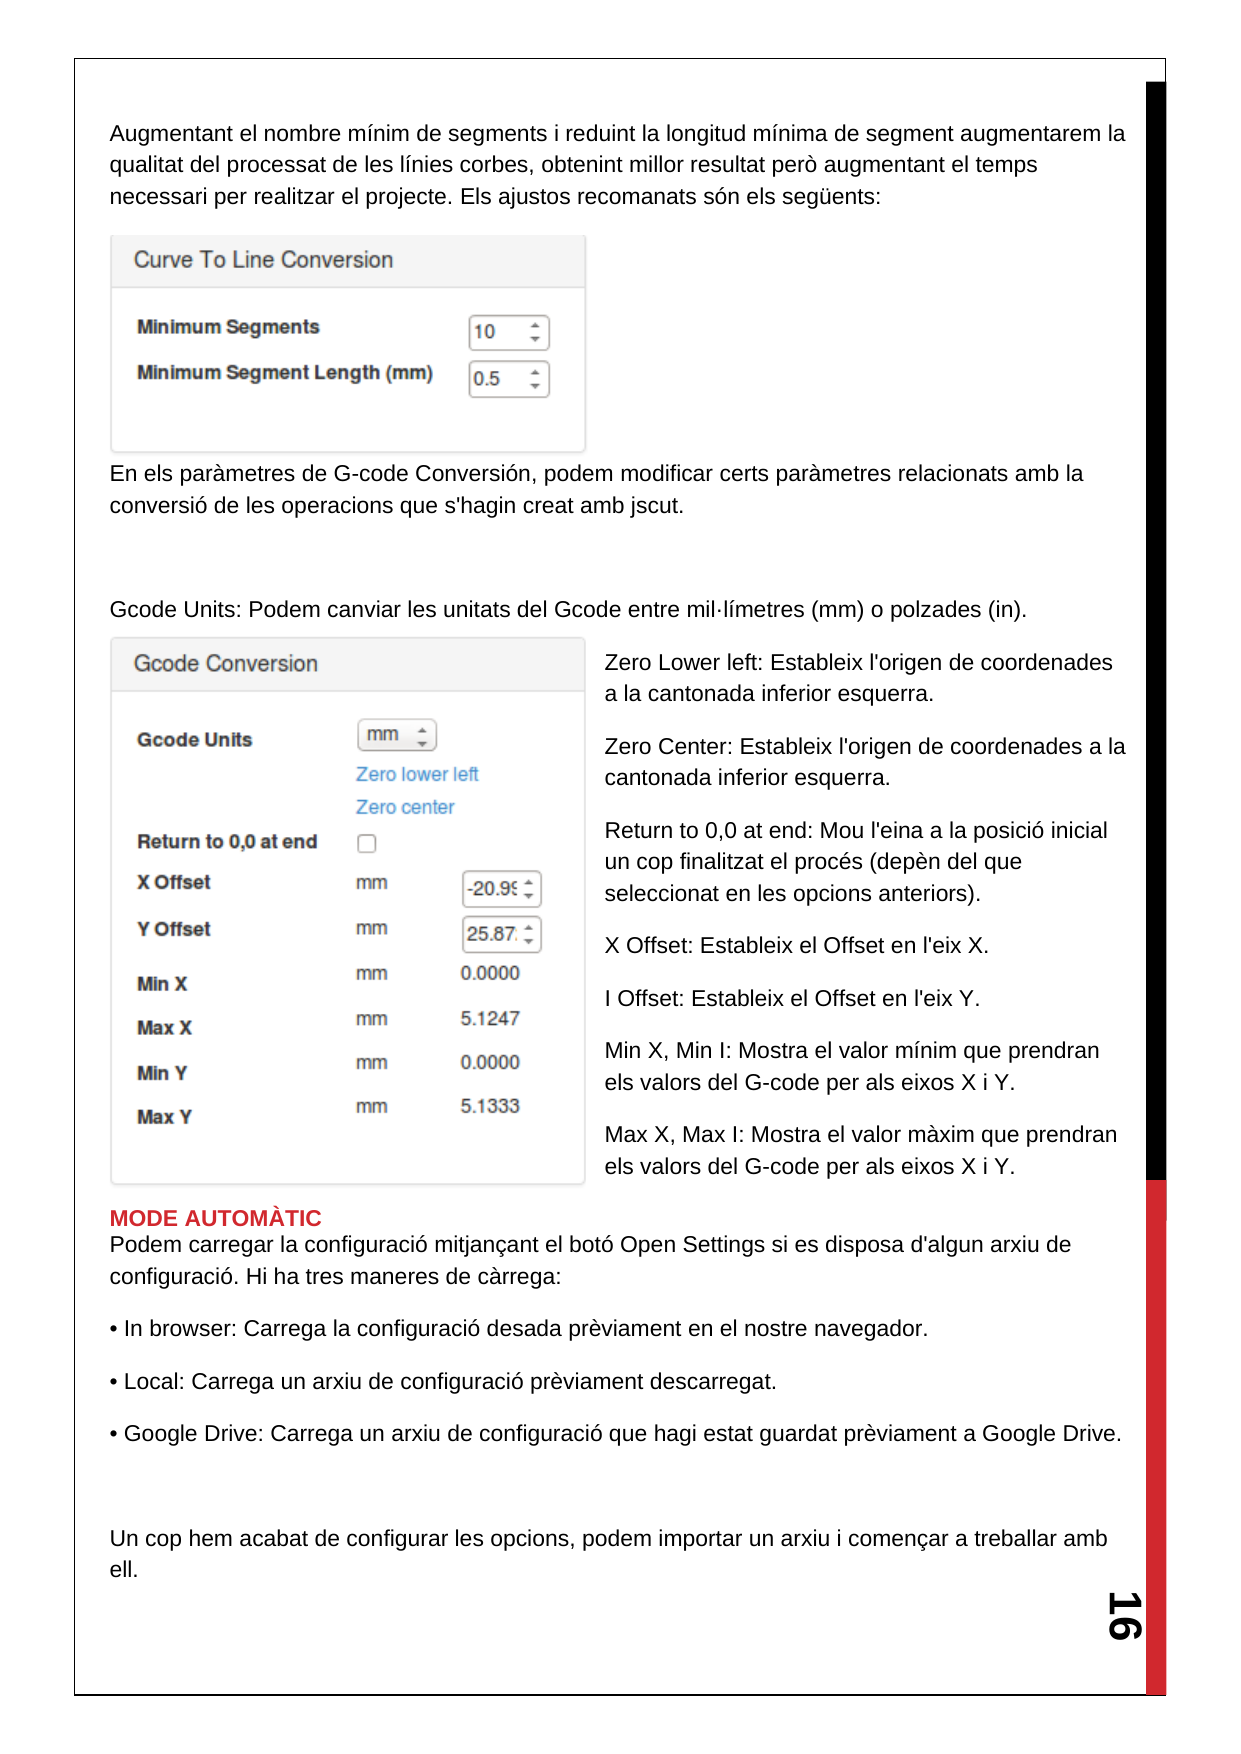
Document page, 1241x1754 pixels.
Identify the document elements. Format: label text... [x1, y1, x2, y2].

picture [109, 235, 591, 461]
text I Offset: Estableix el Offset en l'eix Y. [586, 985, 1131, 1011]
subtitle Mode automàtic [109, 1205, 1131, 1231]
text • Local: Carrega un arxiu de configuració prèviament descarregat. [109, 1368, 1131, 1394]
text Return to 0,0 at end: Mou l'eina a la posició inicial un cop finalitzat el procés (depèn del que seleccionat en les opcions anteriors). [586, 817, 1131, 906]
text Max X, Max I: Mostra el valor màxim que prendran els valors del G-code per als eixos X i Y. [586, 1121, 1131, 1179]
text En els paràmetres de G-code Conversión, podem modificar certs paràmetres relacionats amb la conversió de les operacions que s'hagin creat amb jscut. [109, 460, 1131, 518]
text • Google Drive: Carrega un arxiu de configuració que hagi estat guardat prèviament a Google Drive. [109, 1420, 1131, 1446]
text Zero Center: Estableix l'origen de coordenades a la cantonada inferior esquerra. [586, 733, 1131, 791]
text Min X, Min I: Mostra el valor mínim que prendran els valors del G-code per als eixos X i Y. [586, 1037, 1131, 1095]
text Gcode Units: Podem canviar les unitats del Gcode entre mil·límetres (mm) o polzades (in). [109, 596, 1131, 623]
text Zero Lower left: Estableix l'origen de coordenades a la cantonada inferior esquerra. [586, 649, 1131, 707]
text • In browser: Carrega la configuració desada prèviament en el nostre navegador. [109, 1315, 1131, 1342]
picture [109, 631, 586, 1193]
text X Offset: Estableix el Offset en l'eix X. [586, 932, 1131, 959]
text Podem carregar la configuració mitjançant el botó Open Settings si es disposa d'algun arxiu de configuració. Hi ha tres maneres de càrrega: [109, 1231, 1131, 1289]
text Un cop hem acabat de configurar les opcions, podem importar un arxiu i començar a treballar amb ell. [109, 1525, 1131, 1583]
